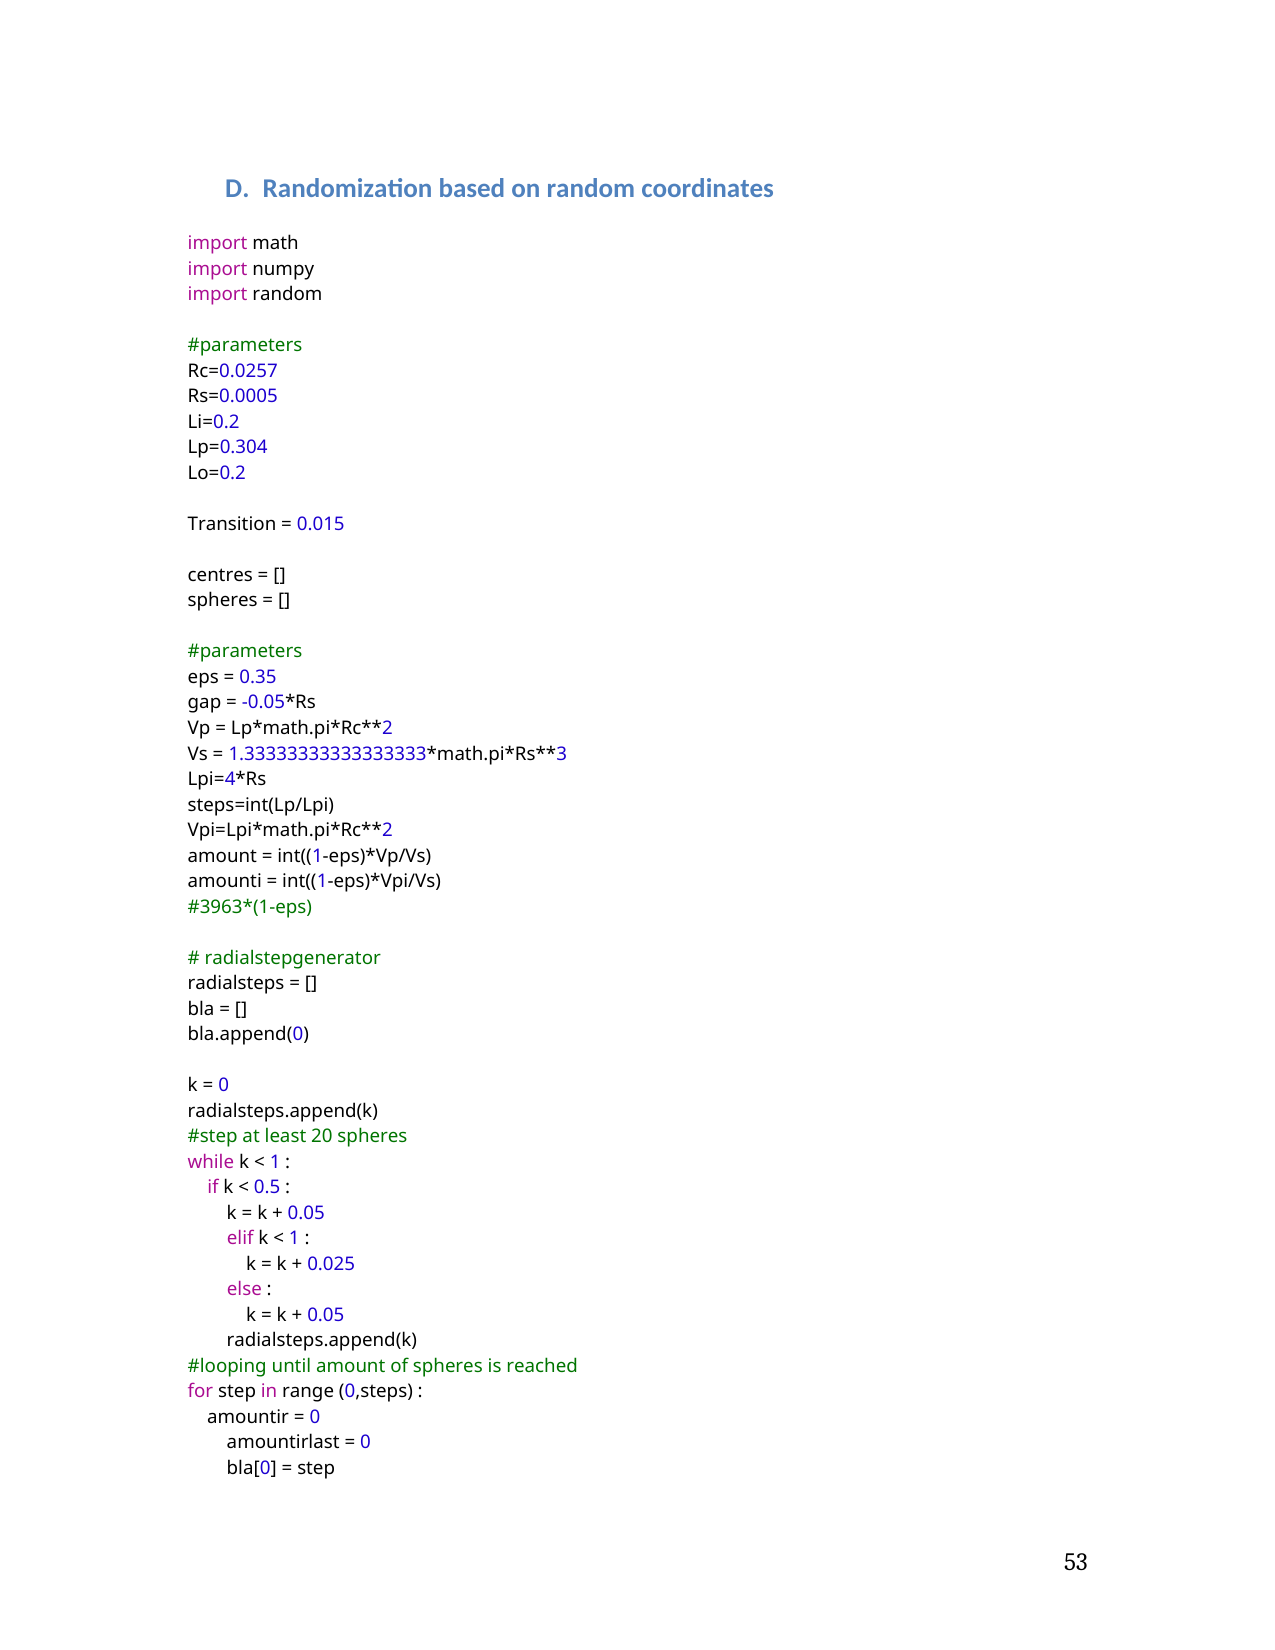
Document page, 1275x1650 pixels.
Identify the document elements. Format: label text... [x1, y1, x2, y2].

text radialsteps = [] [187, 969, 1087, 995]
text steps=int(Lp/Lpi) [187, 791, 1087, 816]
text k = k + 0.05 [187, 1301, 1087, 1327]
text import math [187, 229, 1087, 255]
text #step at least 20 spheres [187, 1123, 1087, 1148]
text k = k + 0.05 [187, 1199, 1087, 1225]
text eps = 0.35 [187, 663, 1087, 689]
text elif k < 1 : [187, 1225, 1087, 1250]
text import random [187, 280, 1087, 306]
text Transition = 0.015 [187, 510, 1087, 536]
text Lp=0.304 [187, 433, 1087, 459]
text amountir = 0 [187, 1403, 1087, 1429]
text k = 0 [187, 1072, 1087, 1097]
text amount = int((1-eps)*Vp/Vs) [187, 842, 1087, 867]
text amountirlast = 0 [187, 1429, 1087, 1454]
text centres = [] [187, 561, 1087, 587]
text gap = -0.05*Rs [187, 689, 1087, 714]
text Vs = 1.33333333333333333*math.pi*Rs**3 [187, 740, 1087, 765]
text # radialstepgenerator [187, 944, 1087, 969]
text while k < 1 : [187, 1148, 1087, 1174]
text spheres = [] [187, 587, 1087, 612]
text radialsteps.append(k) [187, 1097, 1087, 1123]
text Lpi=4*Rs [187, 765, 1087, 791]
text bla.append(0) [187, 1021, 1087, 1046]
text radialsteps.append(k) [187, 1327, 1087, 1352]
text #parameters [187, 331, 1087, 357]
text amounti = int((1-eps)*Vpi/Vs) [187, 867, 1087, 893]
text Li=0.2 [187, 408, 1087, 433]
text import numpy [187, 255, 1087, 280]
text #looping until amount of spheres is reached [187, 1352, 1087, 1378]
text for step in range (0,steps) : [187, 1378, 1087, 1403]
text if k < 0.5 : [187, 1174, 1087, 1199]
text k = k + 0.025 [187, 1250, 1087, 1276]
subtitle Randomization based on random coordinates [225, 171, 1087, 204]
text #parameters [187, 638, 1087, 663]
text Vpi=Lpi*math.pi*Rc**2 [187, 816, 1087, 842]
text bla[0] = step [187, 1454, 1087, 1480]
text Rc=0.0257 [187, 357, 1087, 382]
text Vp = Lp*math.pi*Rc**2 [187, 714, 1087, 740]
text else : [187, 1276, 1087, 1301]
text Lo=0.2 [187, 459, 1087, 484]
text Rs=0.0005 [187, 382, 1087, 408]
text #3963*(1-eps) [187, 893, 1087, 918]
text bla = [] [187, 995, 1087, 1021]
